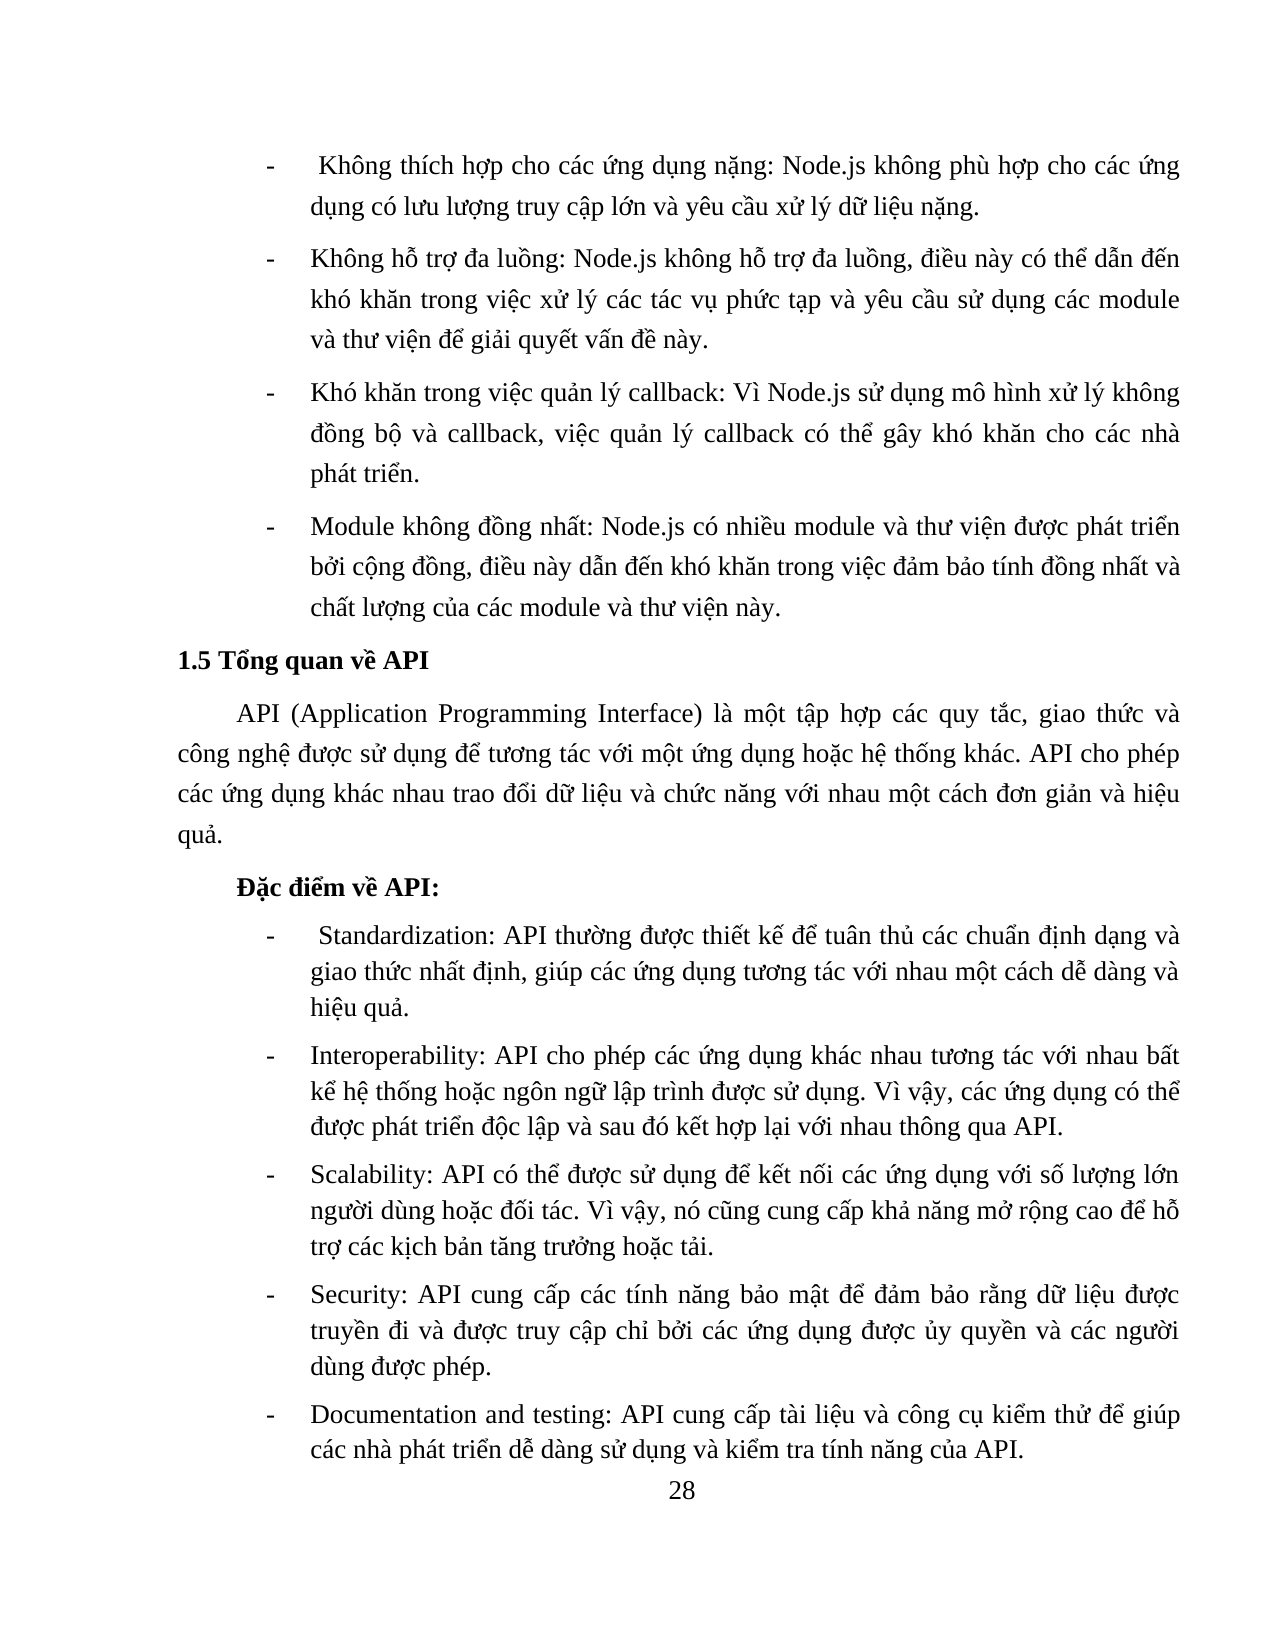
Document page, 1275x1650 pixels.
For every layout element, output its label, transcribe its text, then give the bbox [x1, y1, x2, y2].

text API (Application Programming Interface) là một tập hợp các quy tắc, giao thức và công nghệ được sử dụng để tương tác với một ứng dụng hoặc hệ thống khác. API cho phép các ứng dụng khác nhau trao đổi dữ liệu và chức năng với nhau một cách đơn giản và hiệu quả. [177, 697, 1181, 849]
list Không thích hợp cho các ứng dụng nặng: Node.js không phù hợp cho các ứng dụng có lưu lượng truy cập lớn và yêu cầu xử lý dữ liệu nặng. [266, 149, 1181, 221]
list Module không đồng nhất: Node.js có nhiều module và thư viện được phát triển bởi cộng đồng, điều này dẫn đến khó khăn trong việc đảm bảo tính đồng nhất và chất lượng của các module và thư viện này. [266, 510, 1181, 622]
list Khó khăn trong việc quản lý callback: Vì Node.js sử dụng mô hình xử lý không đồng bộ và callback, việc quản lý callback có thể gây khó khăn cho các nhà phát triển. [266, 376, 1181, 488]
list Standardization: API thường được thiết kế để tuân thủ các chuẩn định dạng và giao thức nhất định, giúp các ứng dụng tương tác với nhau một cách dễ dàng và hiệu quả. [266, 919, 1181, 1022]
list Security: API cung cấp các tính năng bảo mật để đảm bảo rằng dữ liệu được truyền đi và được truy cập chỉ bởi các ứng dụng được ủy quyền và các người dùng được phép. [266, 1278, 1181, 1381]
text Tổng quan về API [177, 644, 1186, 675]
list Interoperability: API cho phép các ứng dụng khác nhau tương tác với nhau bất kể hệ thống hoặc ngôn ngữ lập trình được sử dụng. Vì vậy, các ứng dụng có thể được phát triển độc lập và sau đó kết hợp lại với nhau thông qua API. [266, 1039, 1181, 1141]
list Documentation and testing: API cung cấp tài liệu và công cụ kiểm thử để giúp các nhà phát triển dễ dàng sử dụng và kiểm tra tính năng của API. [266, 1398, 1181, 1465]
list Scalability: API có thể được sử dụng để kết nối các ứng dụng với số lượng lớn người dùng hoặc đối tác. Vì vậy, nó cũng cung cấp khả năng mở rộng cao để hỗ trợ các kịch bản tăng trưởng hoặc tải. [266, 1158, 1181, 1261]
text Đặc điểm về API: [177, 871, 1181, 902]
list Không hỗ trợ đa luồng: Node.js không hỗ trợ đa luồng, điều này có thể dẫn đến khó khăn trong việc xử lý các tác vụ phức tạp và yêu cầu sử dụng các module và thư viện để giải quyết vấn đề này. [266, 243, 1181, 354]
